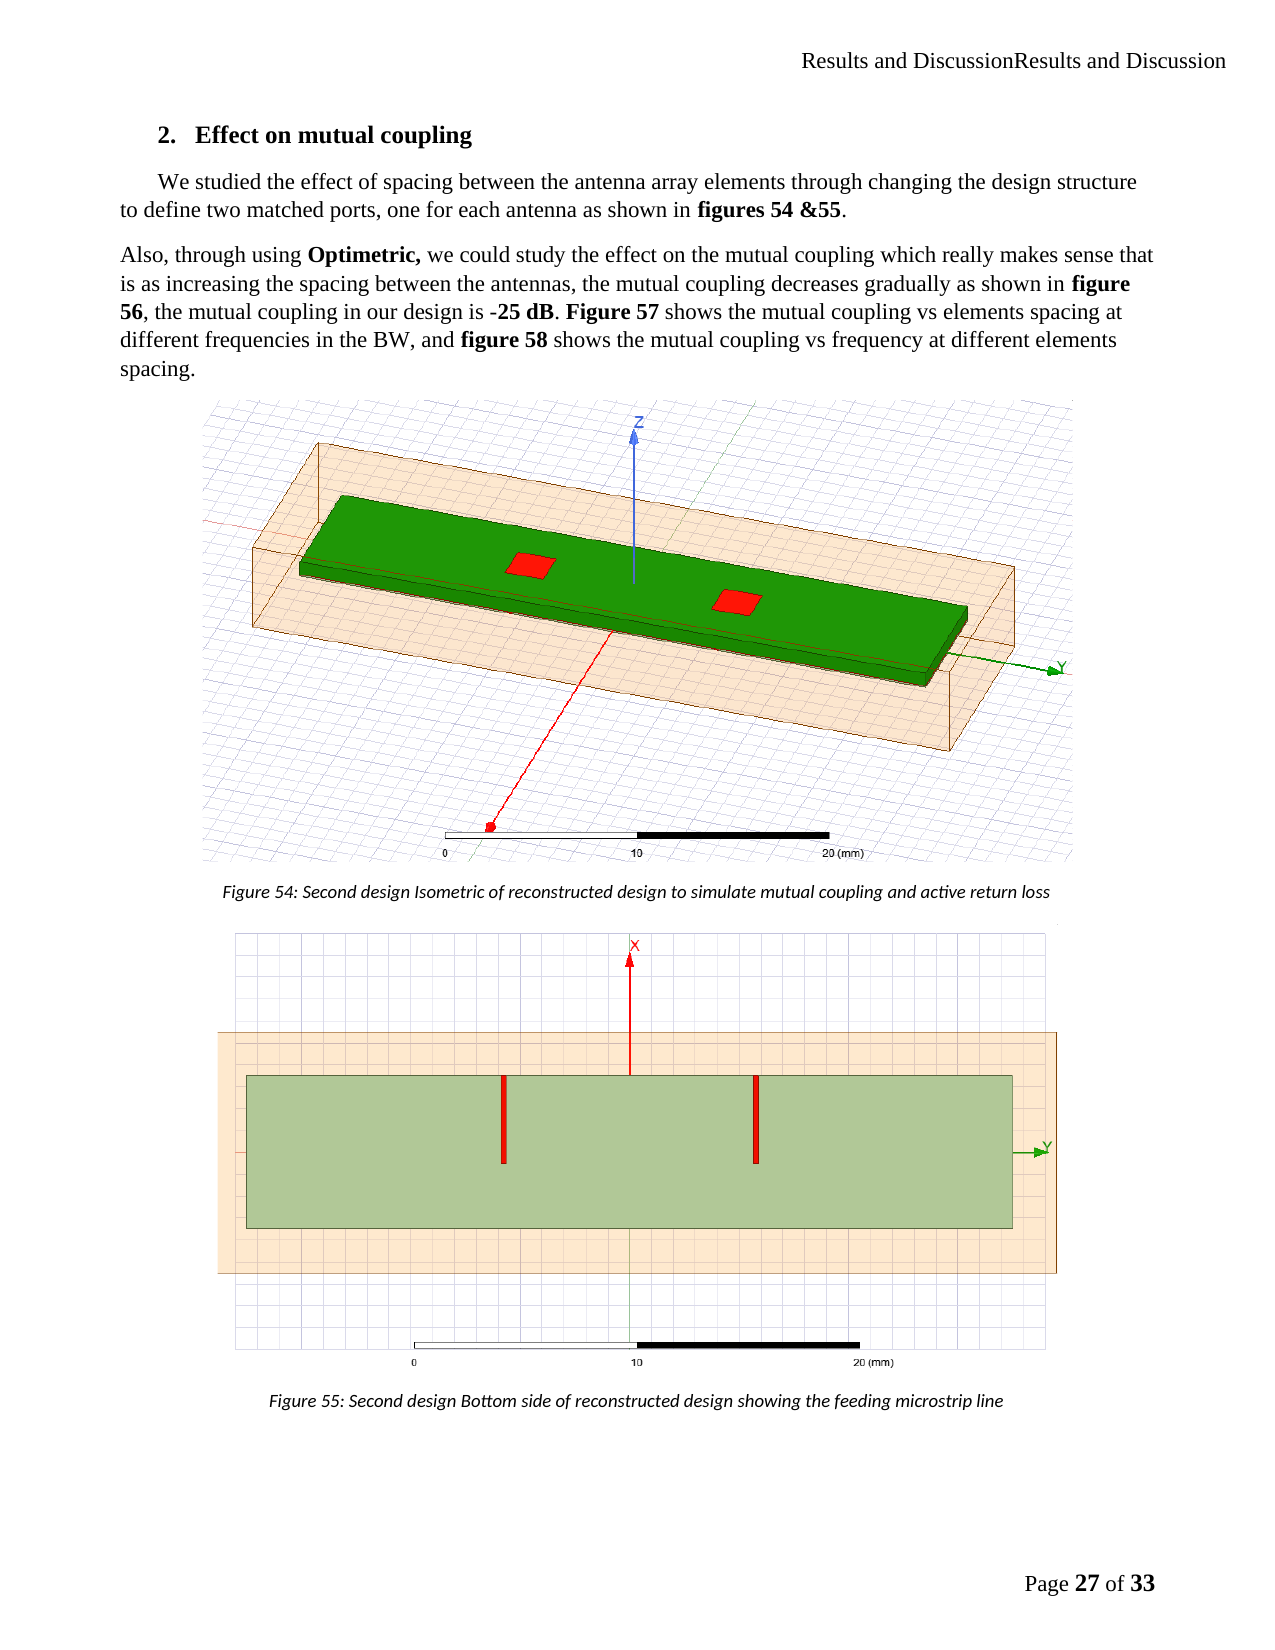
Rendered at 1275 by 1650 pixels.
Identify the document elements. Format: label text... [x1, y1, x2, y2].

picture [217, 924, 1058, 1371]
picture [202, 400, 1073, 862]
subtitle Effect on mutual coupling [157, 120, 1155, 149]
text Also, through using Optimetric, we could study the effect on the mutual coupling which really makes sense that is as increasing the spacing between the antennas, the mutual coupling decreases gradually as shown in figure 56, the mutual coupling in our design is -25 dB. Figure 57 shows the mutual coupling vs elements spacing at different frequencies in the BW, and figure 58 shows the mutual coupling vs frequency at different elements spacing. [120, 241, 1155, 381]
text We studied the effect of spacing between the antenna array elements through changing the design structure to define two matched ports, one for each antenna as shown in figures 54 &55. [120, 168, 1155, 222]
